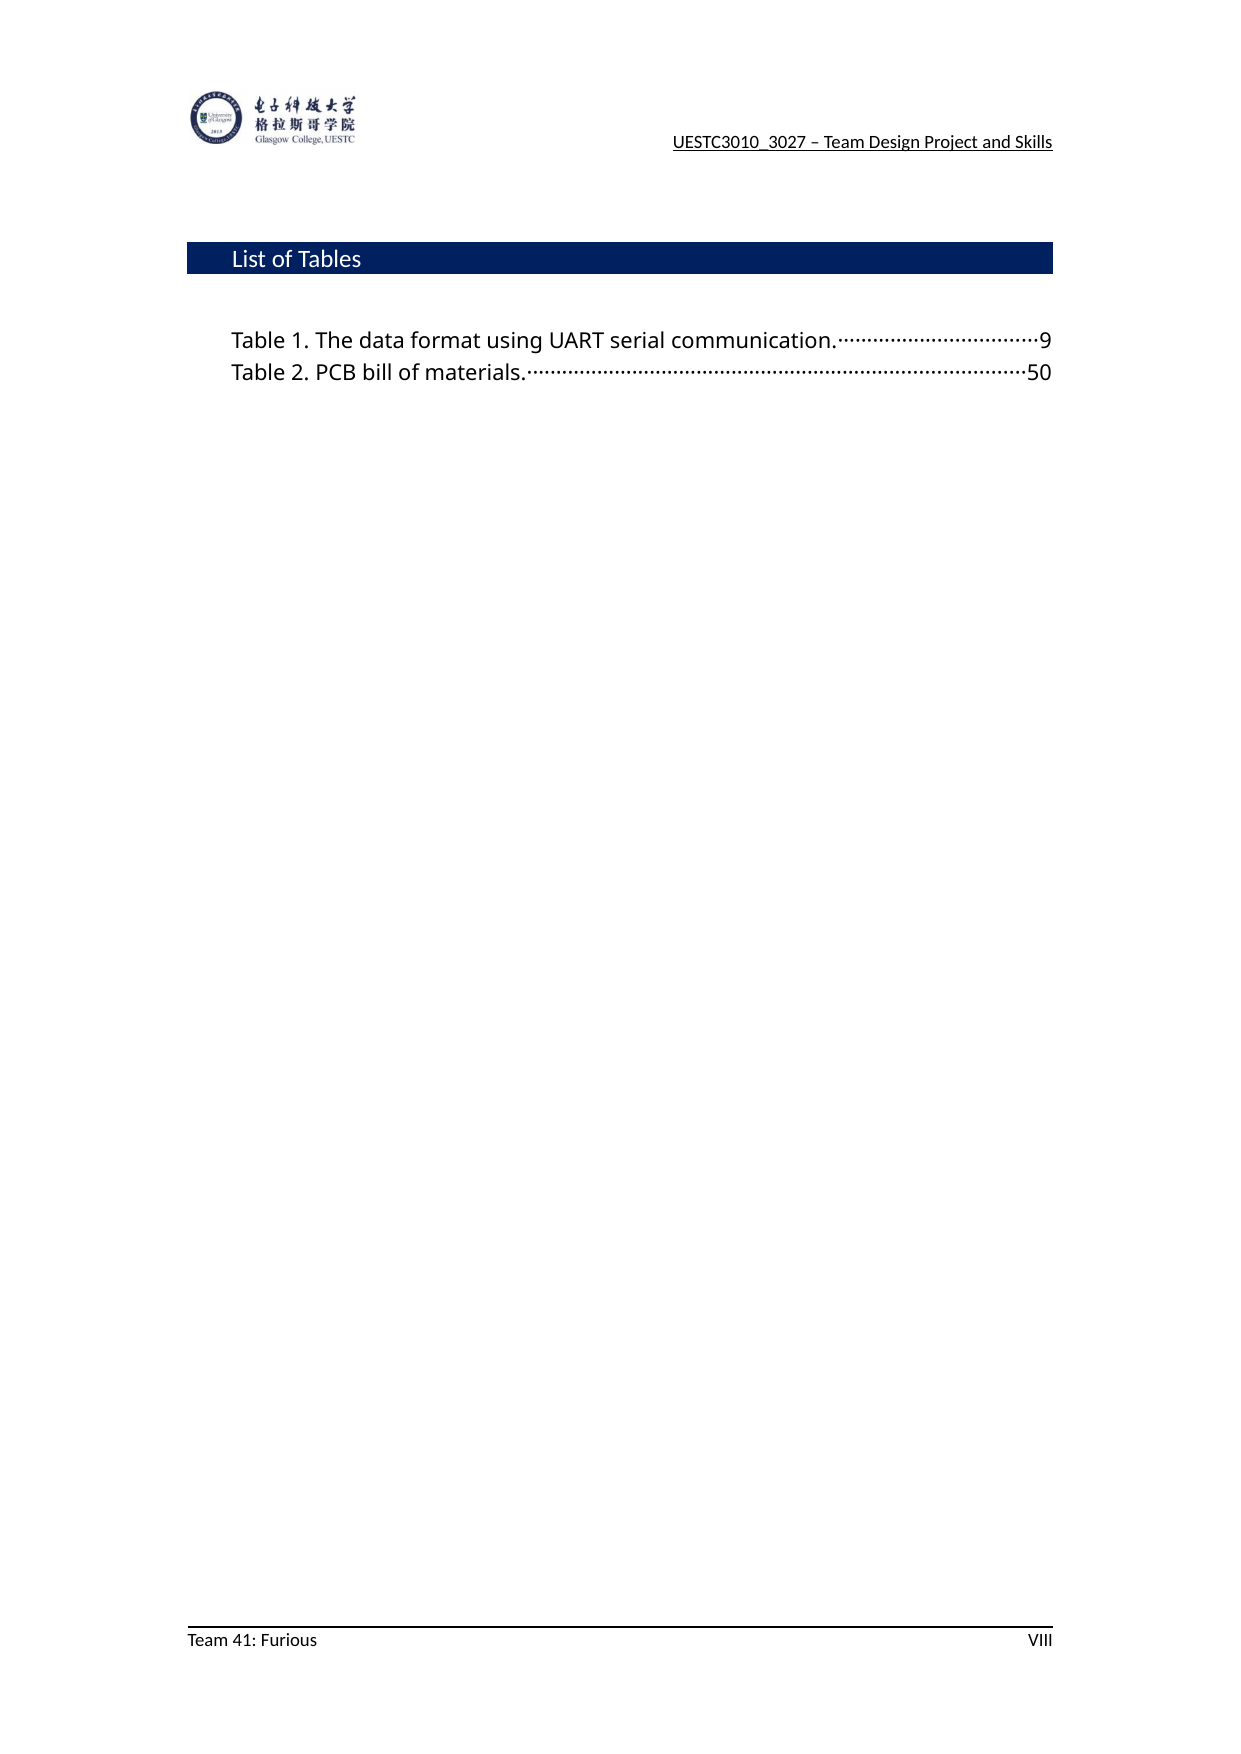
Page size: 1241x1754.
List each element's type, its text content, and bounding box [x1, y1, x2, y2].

text Table 2. PCB bill of materials. 50 [231, 356, 1053, 388]
text Table 1. The data format using UART serial communication. 9 [231, 323, 1053, 356]
picture [187, 88, 358, 149]
text List of Tables [187, 242, 1053, 274]
